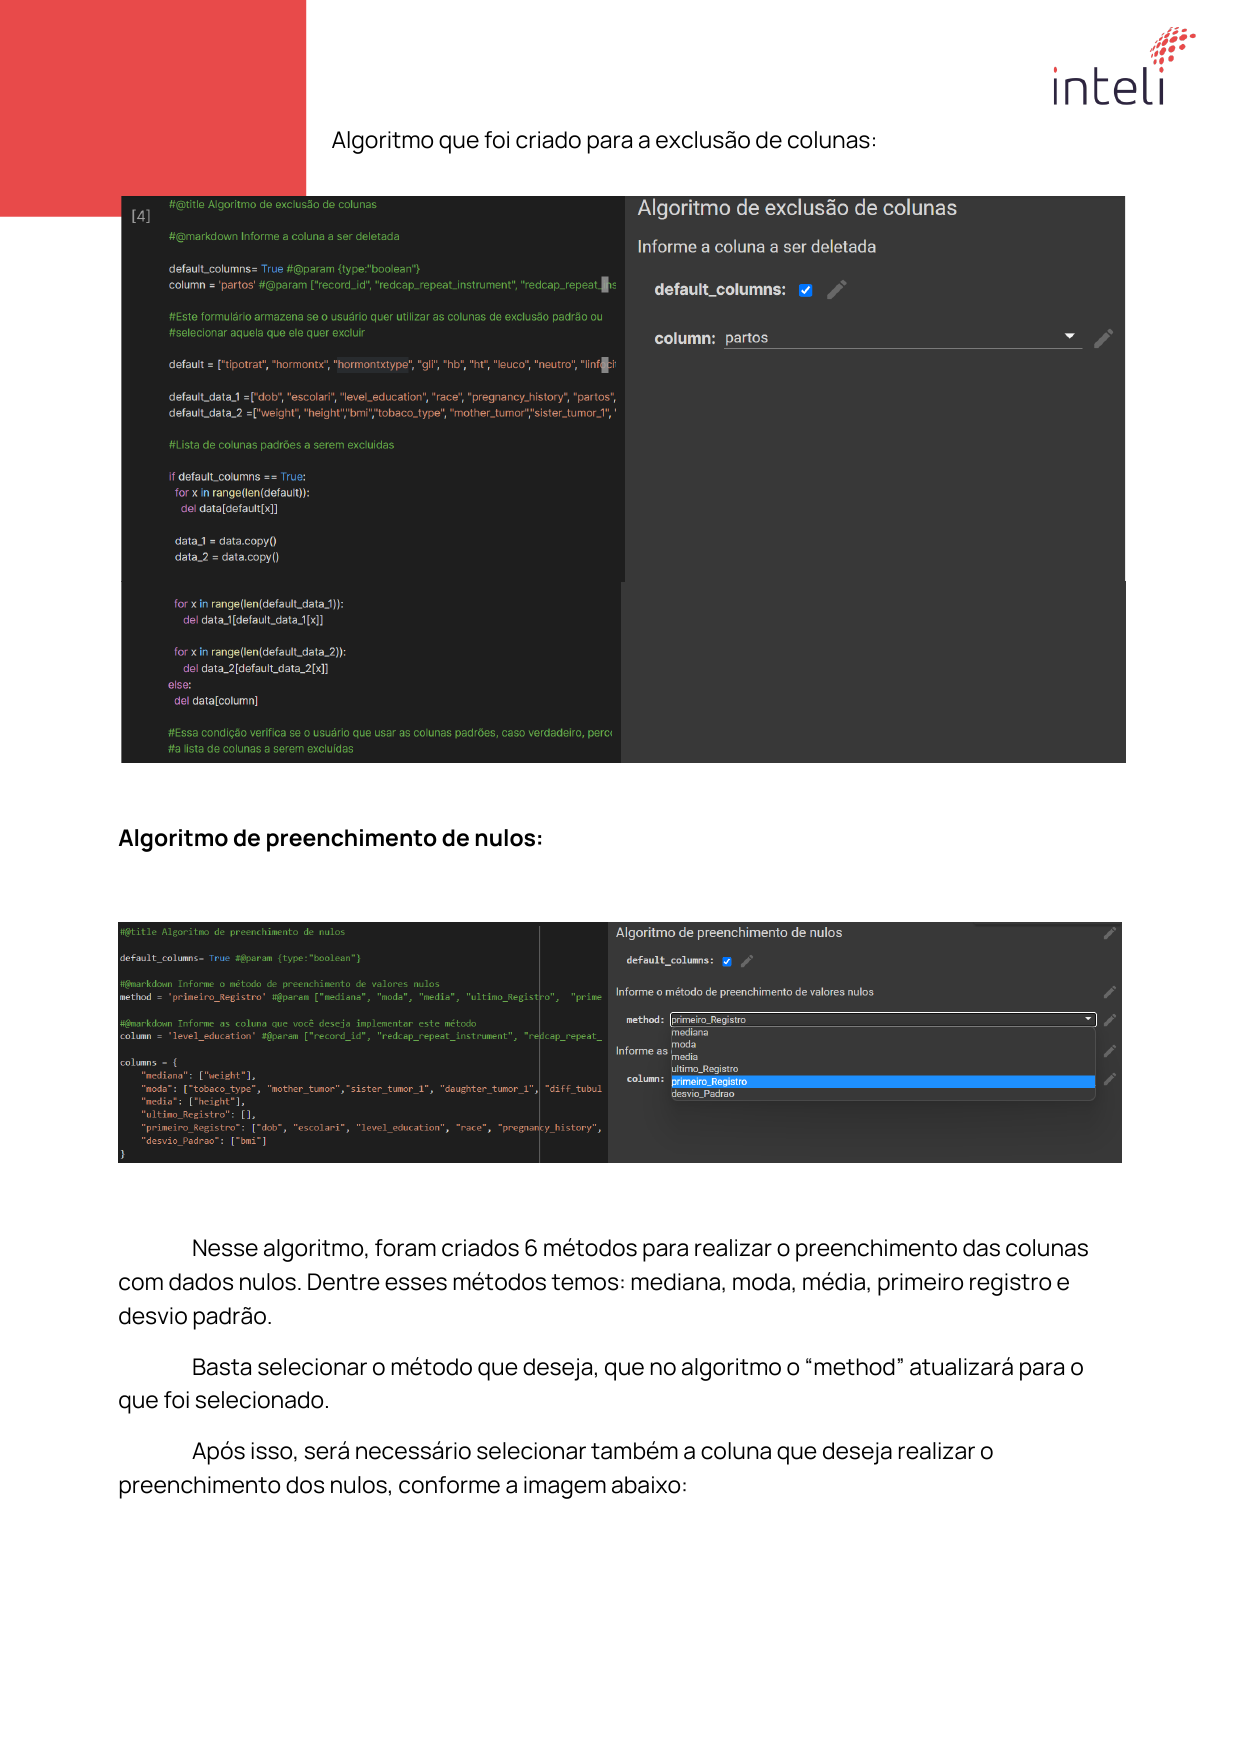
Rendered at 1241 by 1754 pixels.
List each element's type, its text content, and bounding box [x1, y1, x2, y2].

picture [0, 0, 1126, 763]
text Nesse algoritmo, foram criados 6 métodos para realizar o preenchimento das colunas com dados nulos. Dentre esses métodos temos: mediana, moda, média, primeiro registro e desvio padrão. [118, 1232, 1122, 1331]
text Algoritmo que foi criado para a exclusão de colunas: [118, 124, 1122, 155]
text Após isso, será necessário selecionar também a coluna que deseja realizar o preenchimento dos nulos, conforme a imagem abaixo: [118, 1435, 1122, 1500]
picture [118, 922, 1122, 1163]
text Basta selecionar o método que deseja, que no algoritmo o “method” atualizará para o que foi selecionado. [118, 1350, 1122, 1416]
picture [1053, 27, 1196, 105]
text Algoritmo de preenchimento de nulos: [118, 822, 1122, 853]
